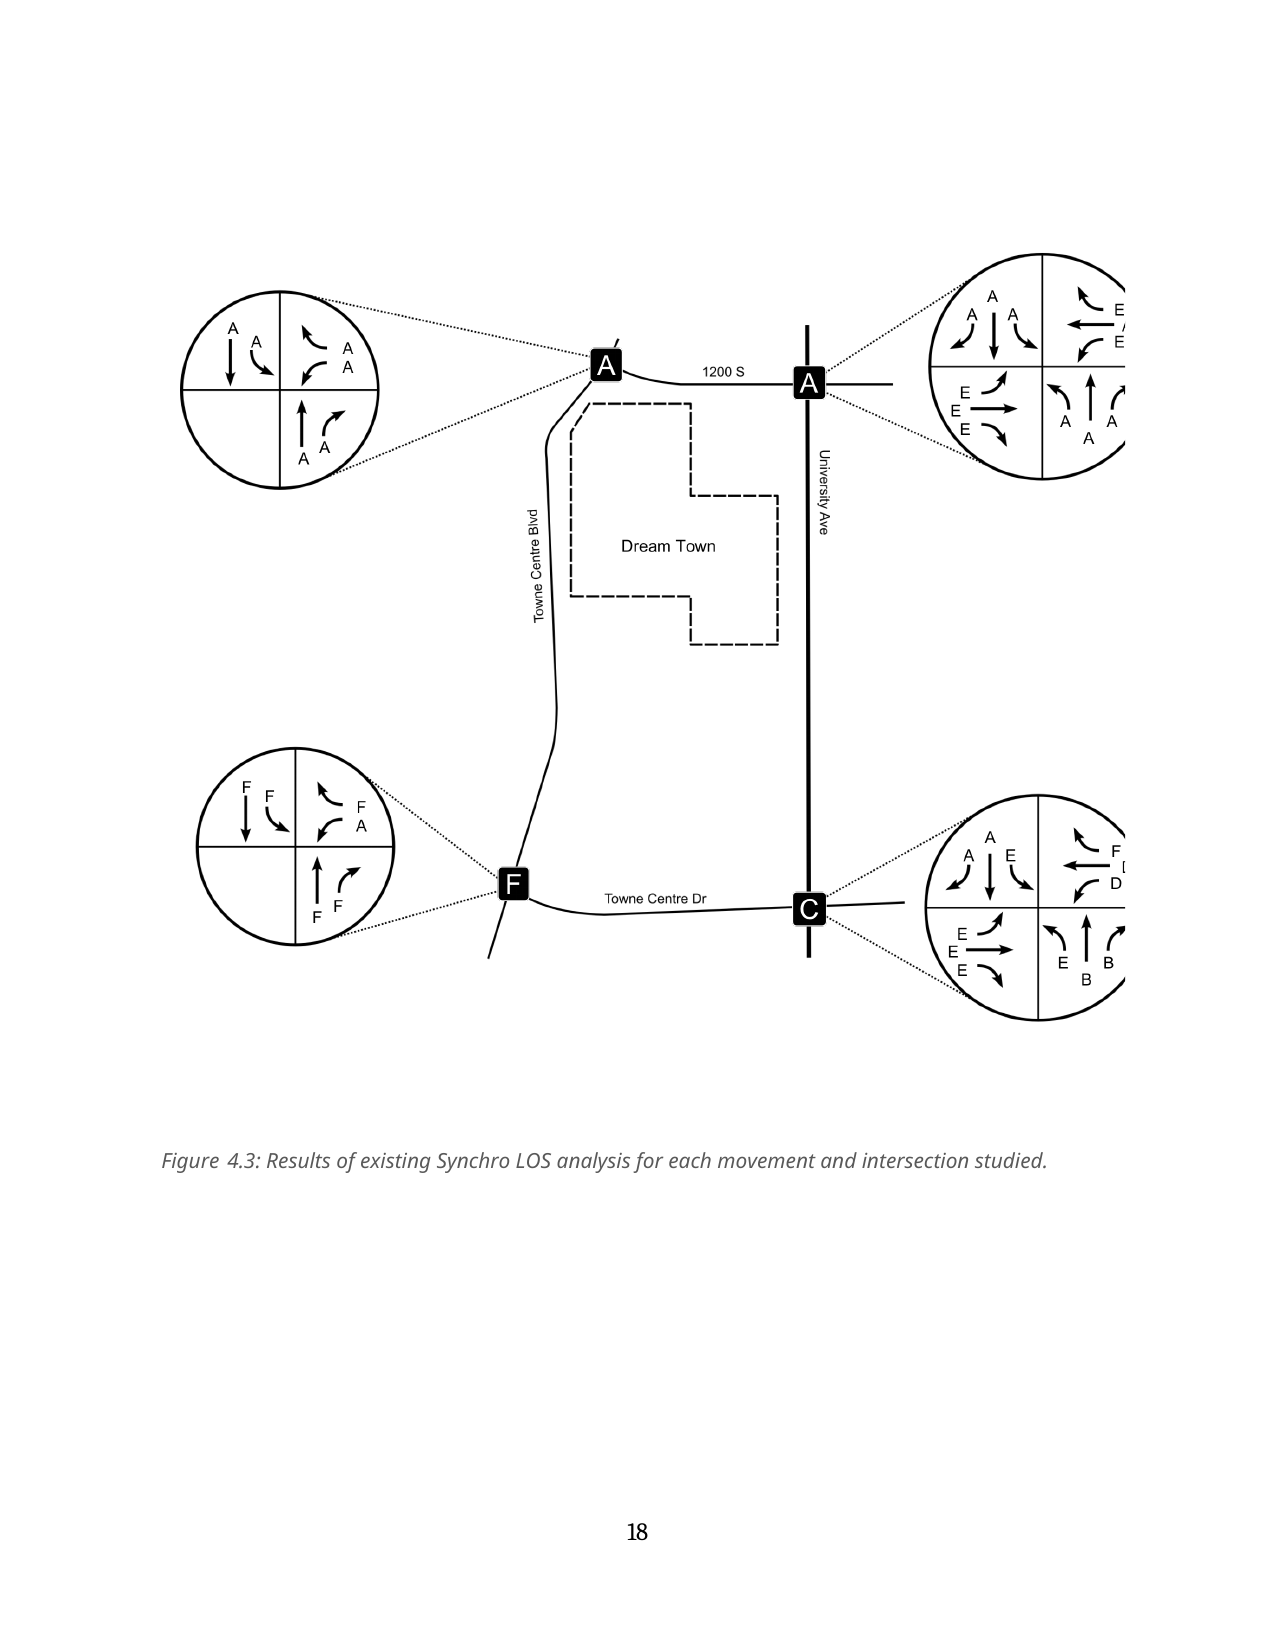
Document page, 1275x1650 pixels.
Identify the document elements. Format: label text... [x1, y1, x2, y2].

picture [180, 150, 1125, 1125]
table_header Figure 4.3: Results of existing Synchro LOS analysis for each movement and intersection studied. [150, 150, 1125, 1212]
